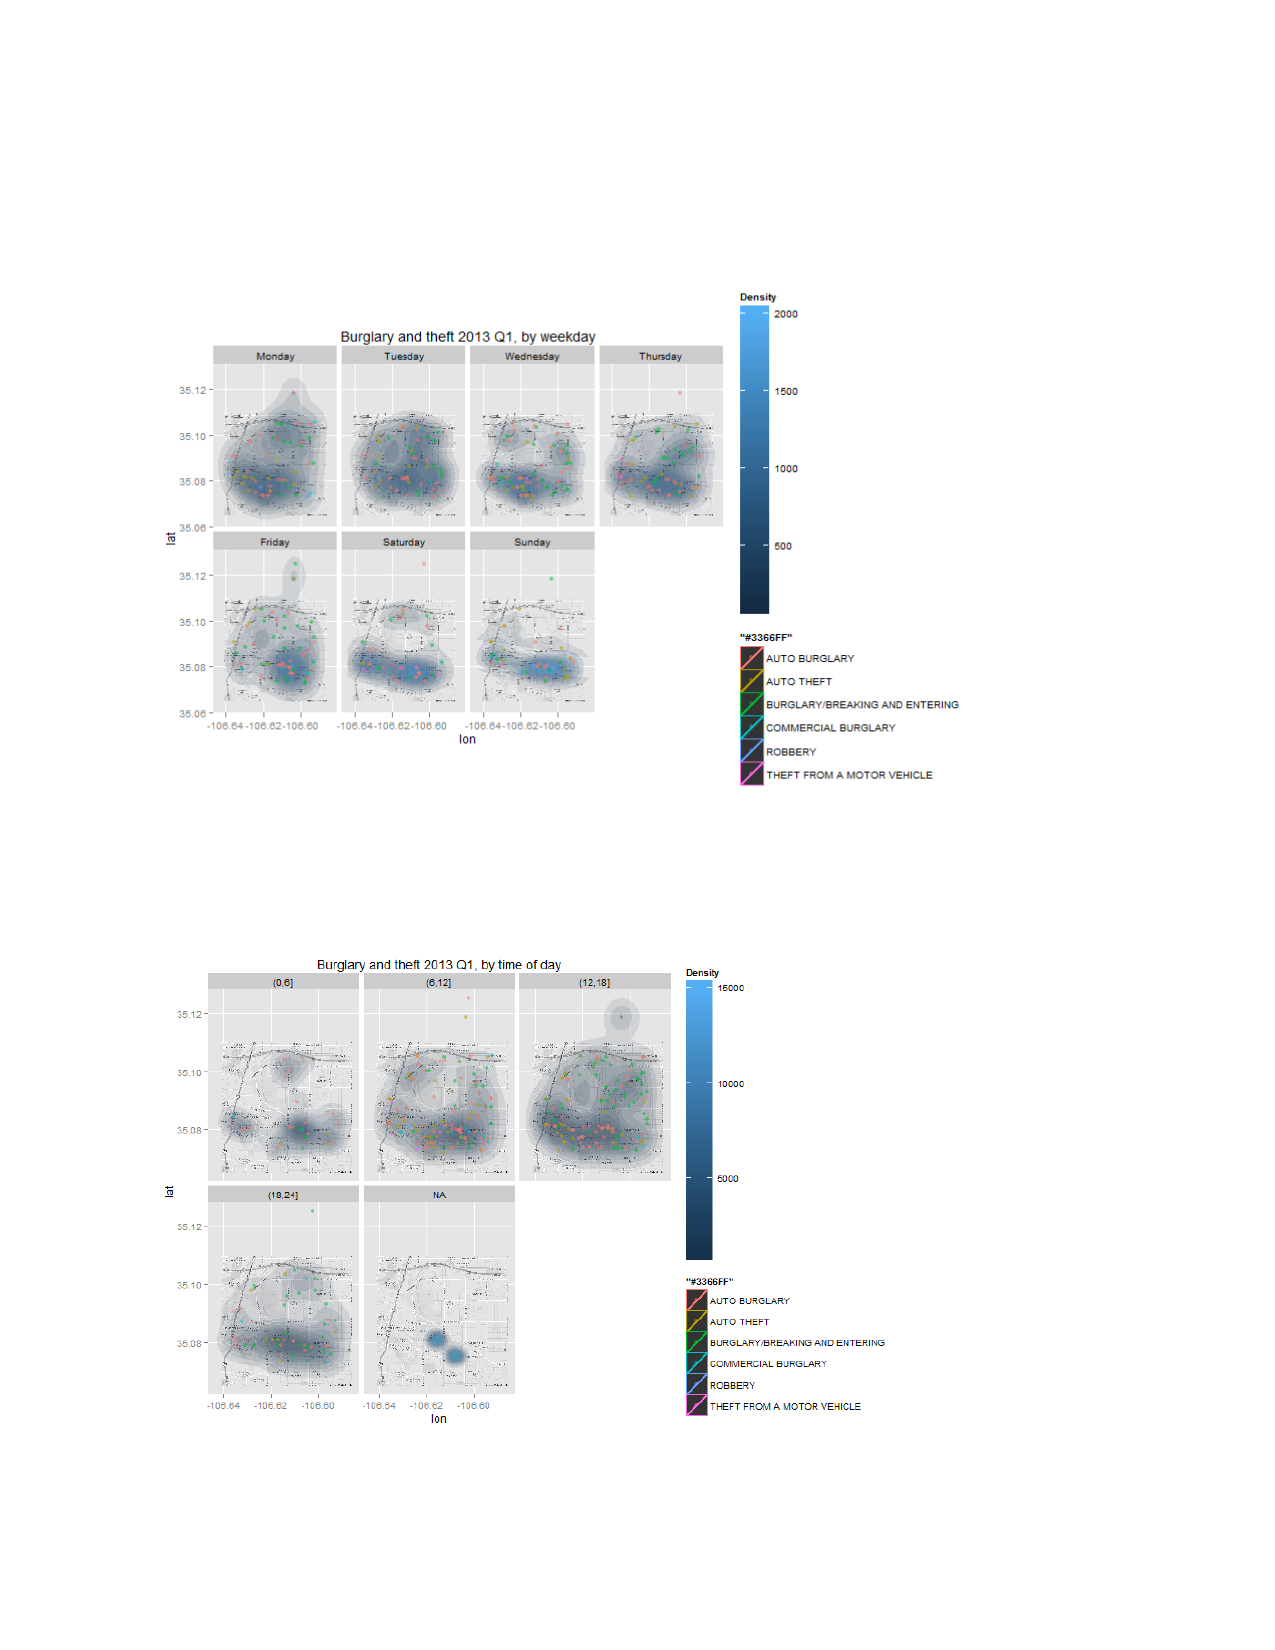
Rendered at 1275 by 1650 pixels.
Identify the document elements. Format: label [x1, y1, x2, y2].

picture [150, 203, 995, 862]
picture [150, 886, 917, 1485]
